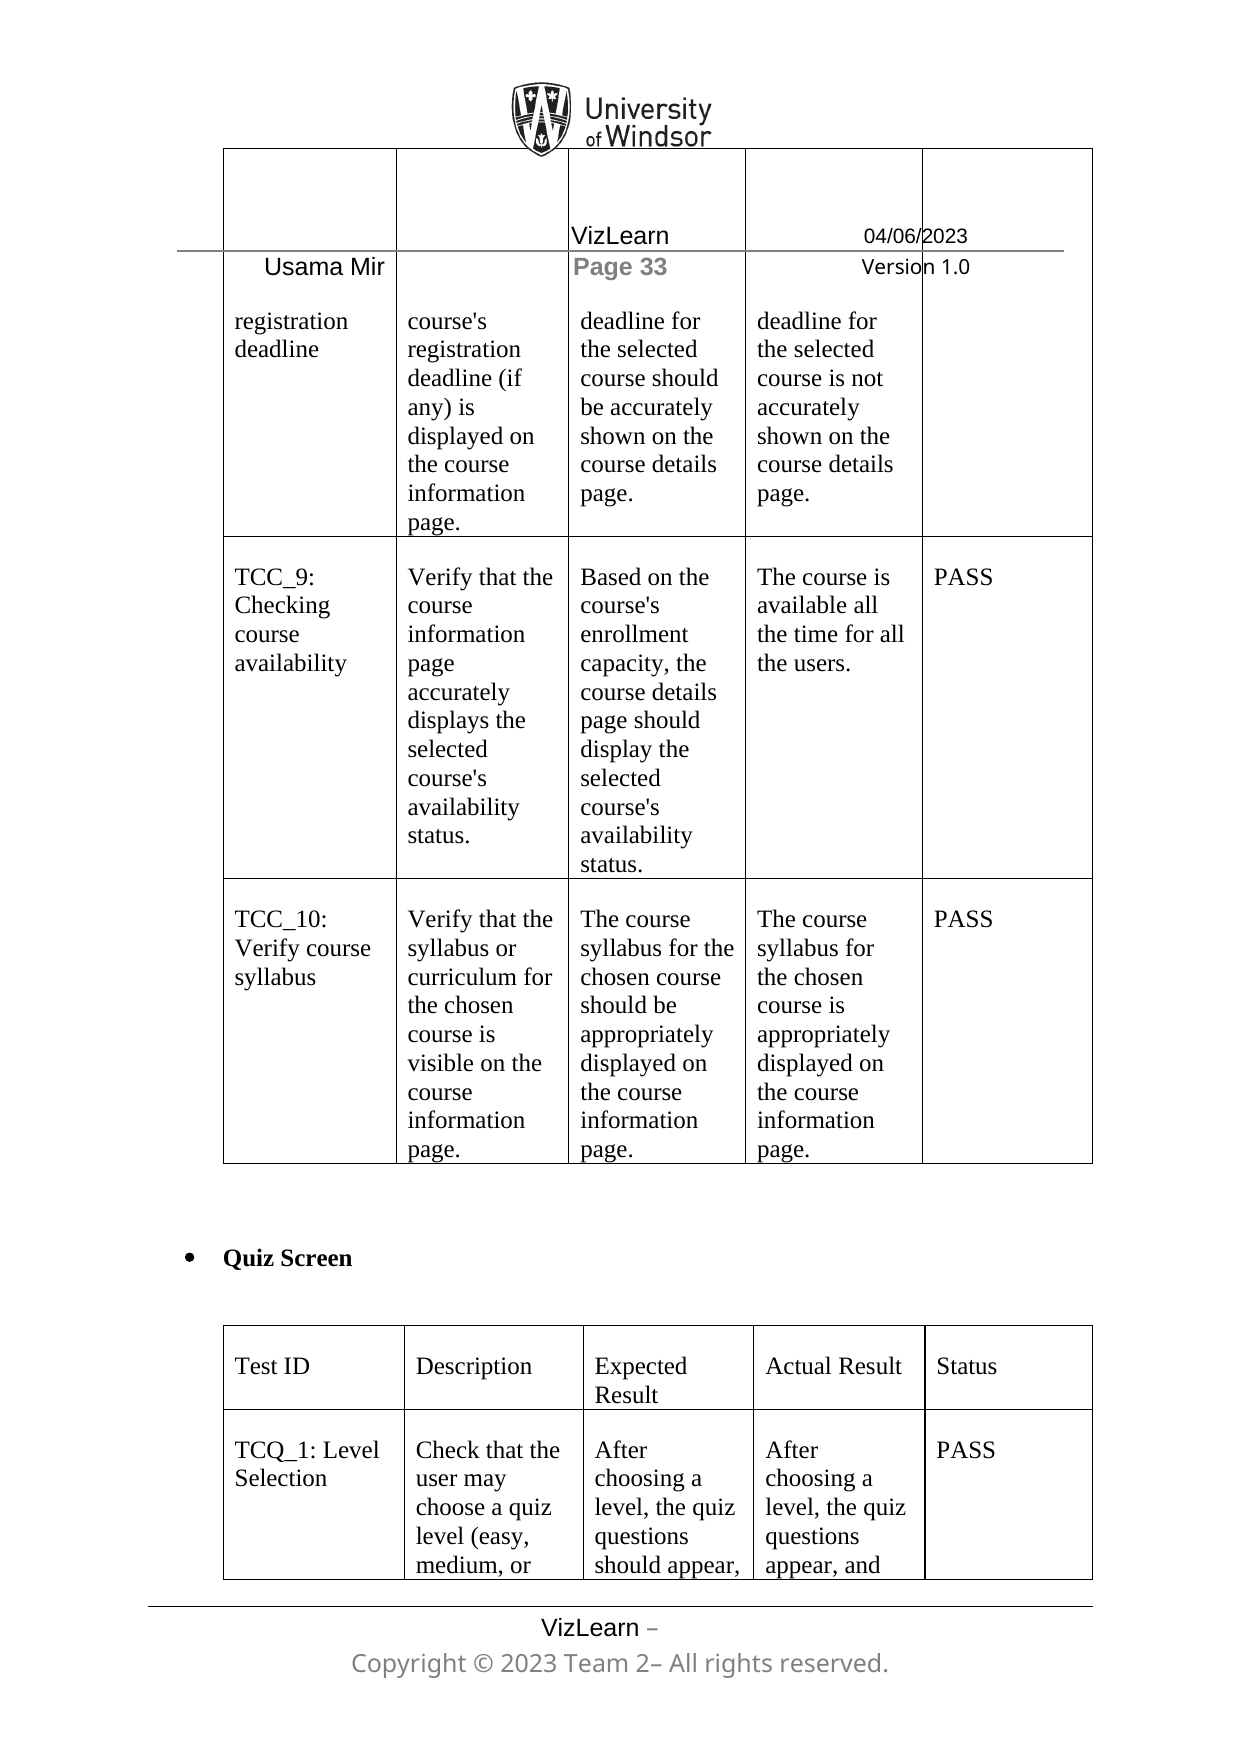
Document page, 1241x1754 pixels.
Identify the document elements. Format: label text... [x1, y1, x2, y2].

list Quiz Screen [185, 1243, 1093, 1271]
table_cell PASS [923, 879, 1092, 1163]
table_header Expected Result [584, 1326, 753, 1409]
table_cell If appropriate, the registration deadline for the selected course should be accurately shown on the course details page. [569, 252, 745, 536]
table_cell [224, 1410, 404, 1578]
table_header Status [926, 1326, 1092, 1409]
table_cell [746, 149, 922, 250]
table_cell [405, 1410, 583, 1578]
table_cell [224, 149, 396, 250]
table_header Actual Result [754, 1326, 924, 1409]
table_cell The course syllabus for the chosen course should be appropriately displayed on the course information page. [569, 879, 745, 1163]
table_cell PASS [926, 1410, 1092, 1578]
table_cell Verify that the syllabus or curriculum for the chosen course is visible on the course information page. [397, 879, 568, 1163]
table_cell Verify that the course information page accurately displays the selected course's availability status. [397, 537, 568, 878]
table_cell PASS [923, 537, 1092, 878]
table_cell TCC_10: Verify course syllabus [224, 879, 396, 1163]
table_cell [754, 1410, 924, 1578]
table_cell The registration deadline for the selected course is not accurately shown on the course details page. [746, 252, 922, 536]
table_cell The course is available all the time for all the users. [746, 537, 922, 878]
picture [492, 73, 731, 165]
table_cell The course syllabus for the chosen course is appropriately displayed on the course information page. [746, 879, 922, 1163]
table_cell FAIL [923, 149, 1092, 536]
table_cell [397, 149, 568, 250]
table_cell TCC_9: Checking course availability [224, 537, 396, 878]
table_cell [584, 1410, 753, 1578]
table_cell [569, 149, 745, 250]
table_header Description [405, 1326, 583, 1409]
table_cell TCC_8: Verify course registration deadline [224, 252, 396, 536]
table_cell Verify that the chosen course's registration deadline (if any) is displayed on the course information page. [397, 252, 568, 536]
table_header Test ID [224, 1326, 404, 1409]
table_cell Based on the course's enrollment capacity, the course details page should display the selected course's availability status. [569, 537, 745, 878]
